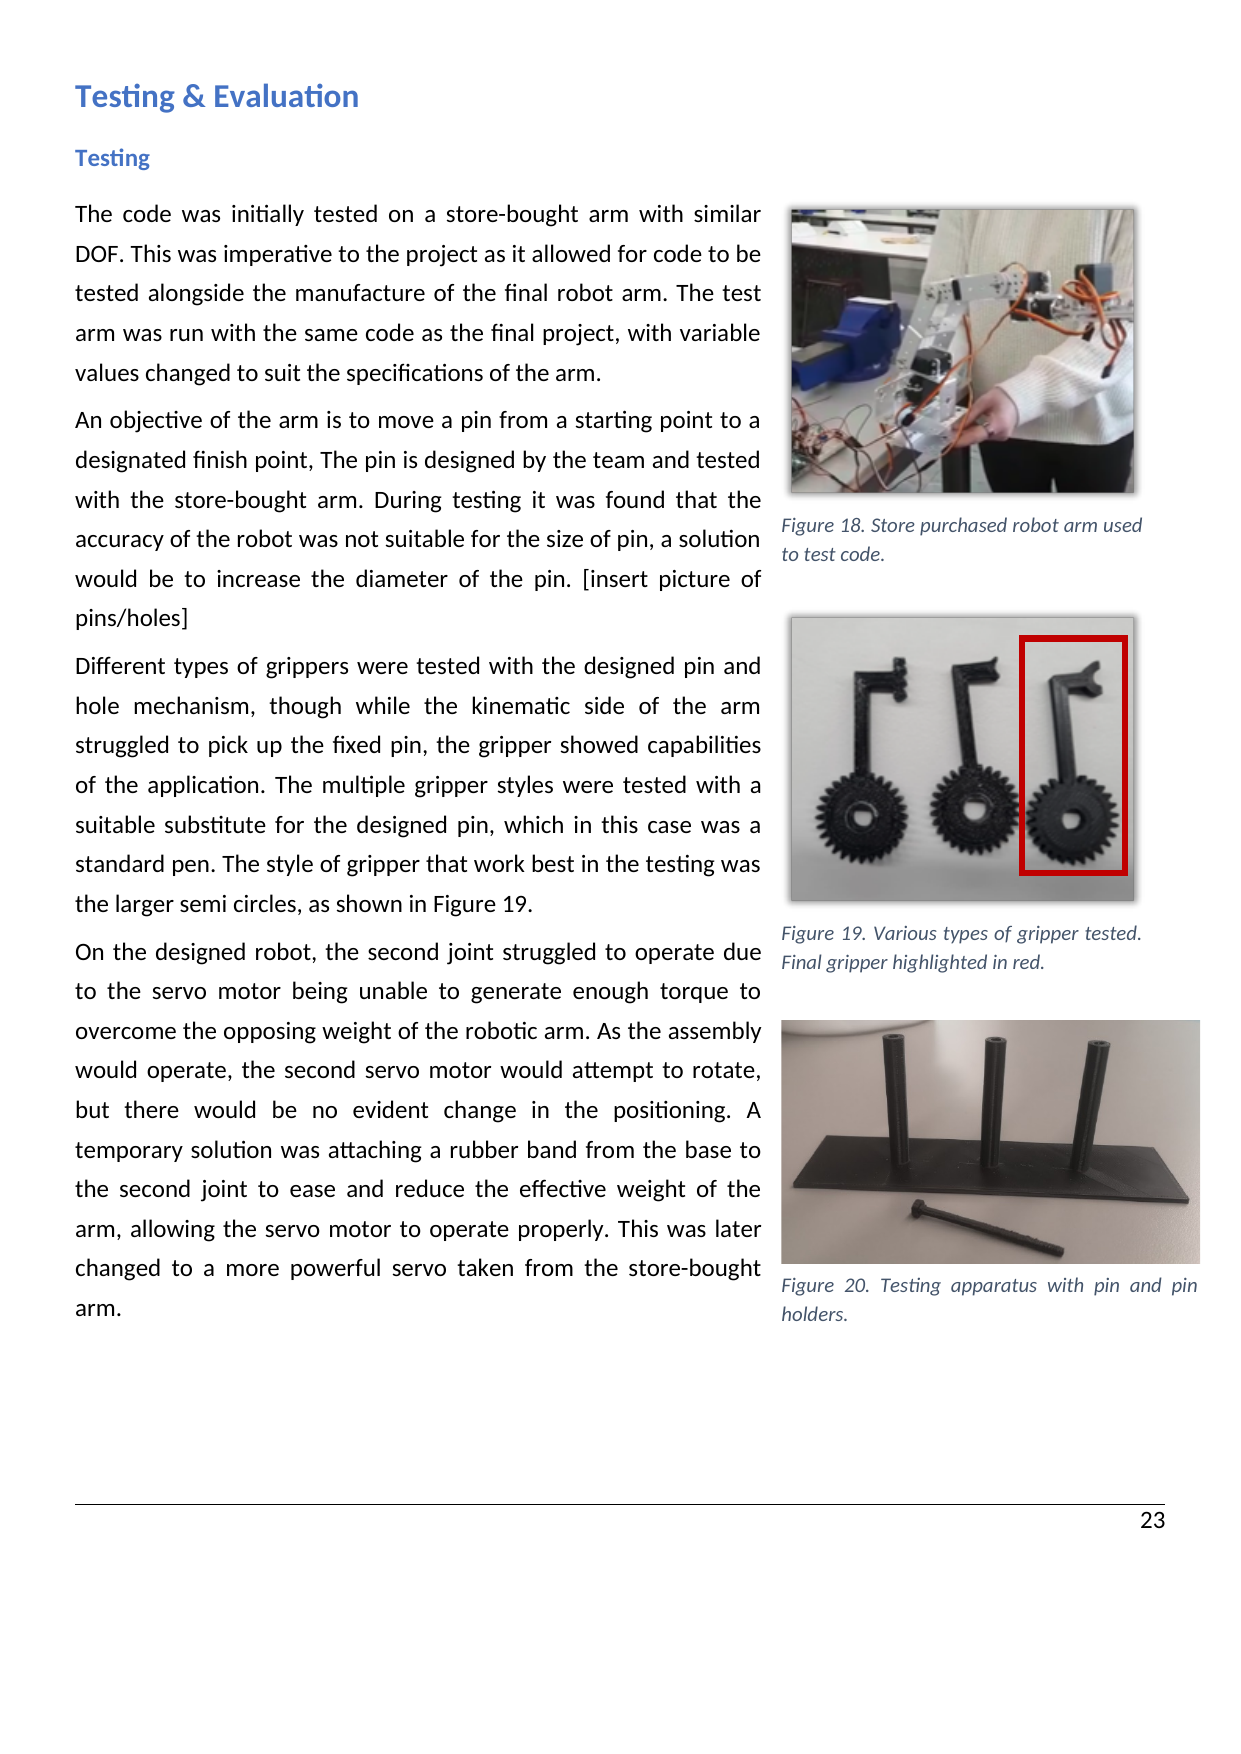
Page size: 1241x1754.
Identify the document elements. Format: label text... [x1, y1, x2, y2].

subtitle Testing & Evaluation [75, 75, 1165, 116]
text The code was initially tested on a store-bought arm with similar DOF. This was imperative to the project as it allowed for code to be tested alongside the manufacture of the final robot arm. The test arm was run with the same code as the final project, with variable values changed to suit the specifications of the arm. [75, 198, 1165, 387]
text An objective of the arm is to move a pin from a starting point to a designated finish point, The pin is designed by the team and tested with the store-bought arm. During testing it was found that the accuracy of the robot was not suitable for the size of pin, a solution would be to increase the diameter of the pin. [insert picture of pins/holes] [75, 405, 1165, 633]
picture [781, 607, 1145, 912]
text On the designed robot, the second joint struggled to operate due to the servo motor being unable to generate enough torque to overcome the opposing weight of the robotic arm. As the assembly would operate, the second servo motor would attempt to rotate, but there would be no evident change in the positioning. A temporary solution was attaching a rubber band from the base to the second joint to ease and reduce the effective weight of the arm, allowing the servo motor to operate properly. This was later changed to a more powerful servo taken from the store-bought arm. [75, 936, 1165, 1323]
subtitle Testing [75, 143, 1165, 173]
picture [781, 1020, 1200, 1264]
picture [781, 199, 1145, 504]
